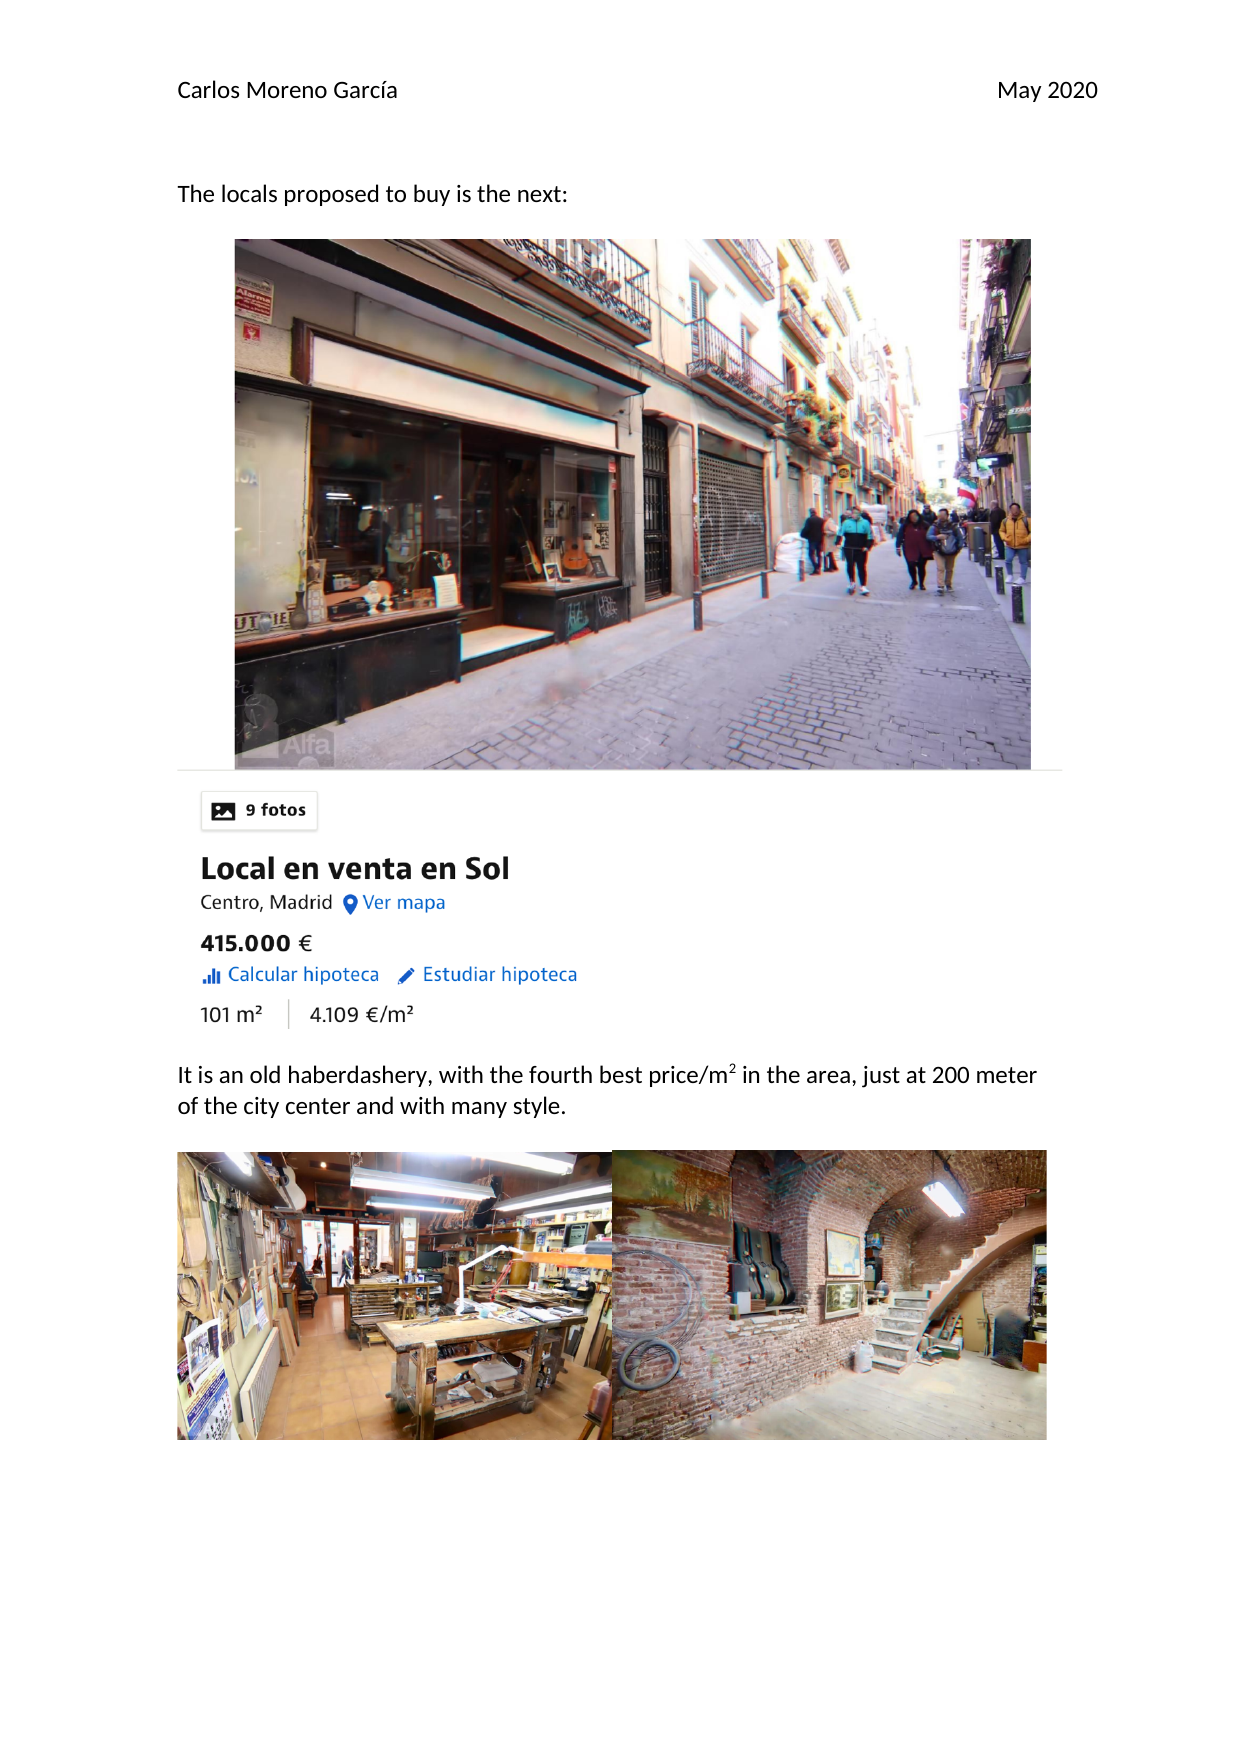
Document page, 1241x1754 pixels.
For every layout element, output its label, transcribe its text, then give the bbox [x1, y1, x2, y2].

text The locals proposed to buy is the next: [177, 178, 1063, 209]
picture [177, 239, 1063, 1029]
text It is an old haberdashery, with the fourth best price/m2 in the area, just at 200 meter of the city center and with many style. [177, 1059, 1063, 1120]
picture [177, 1150, 1047, 1440]
